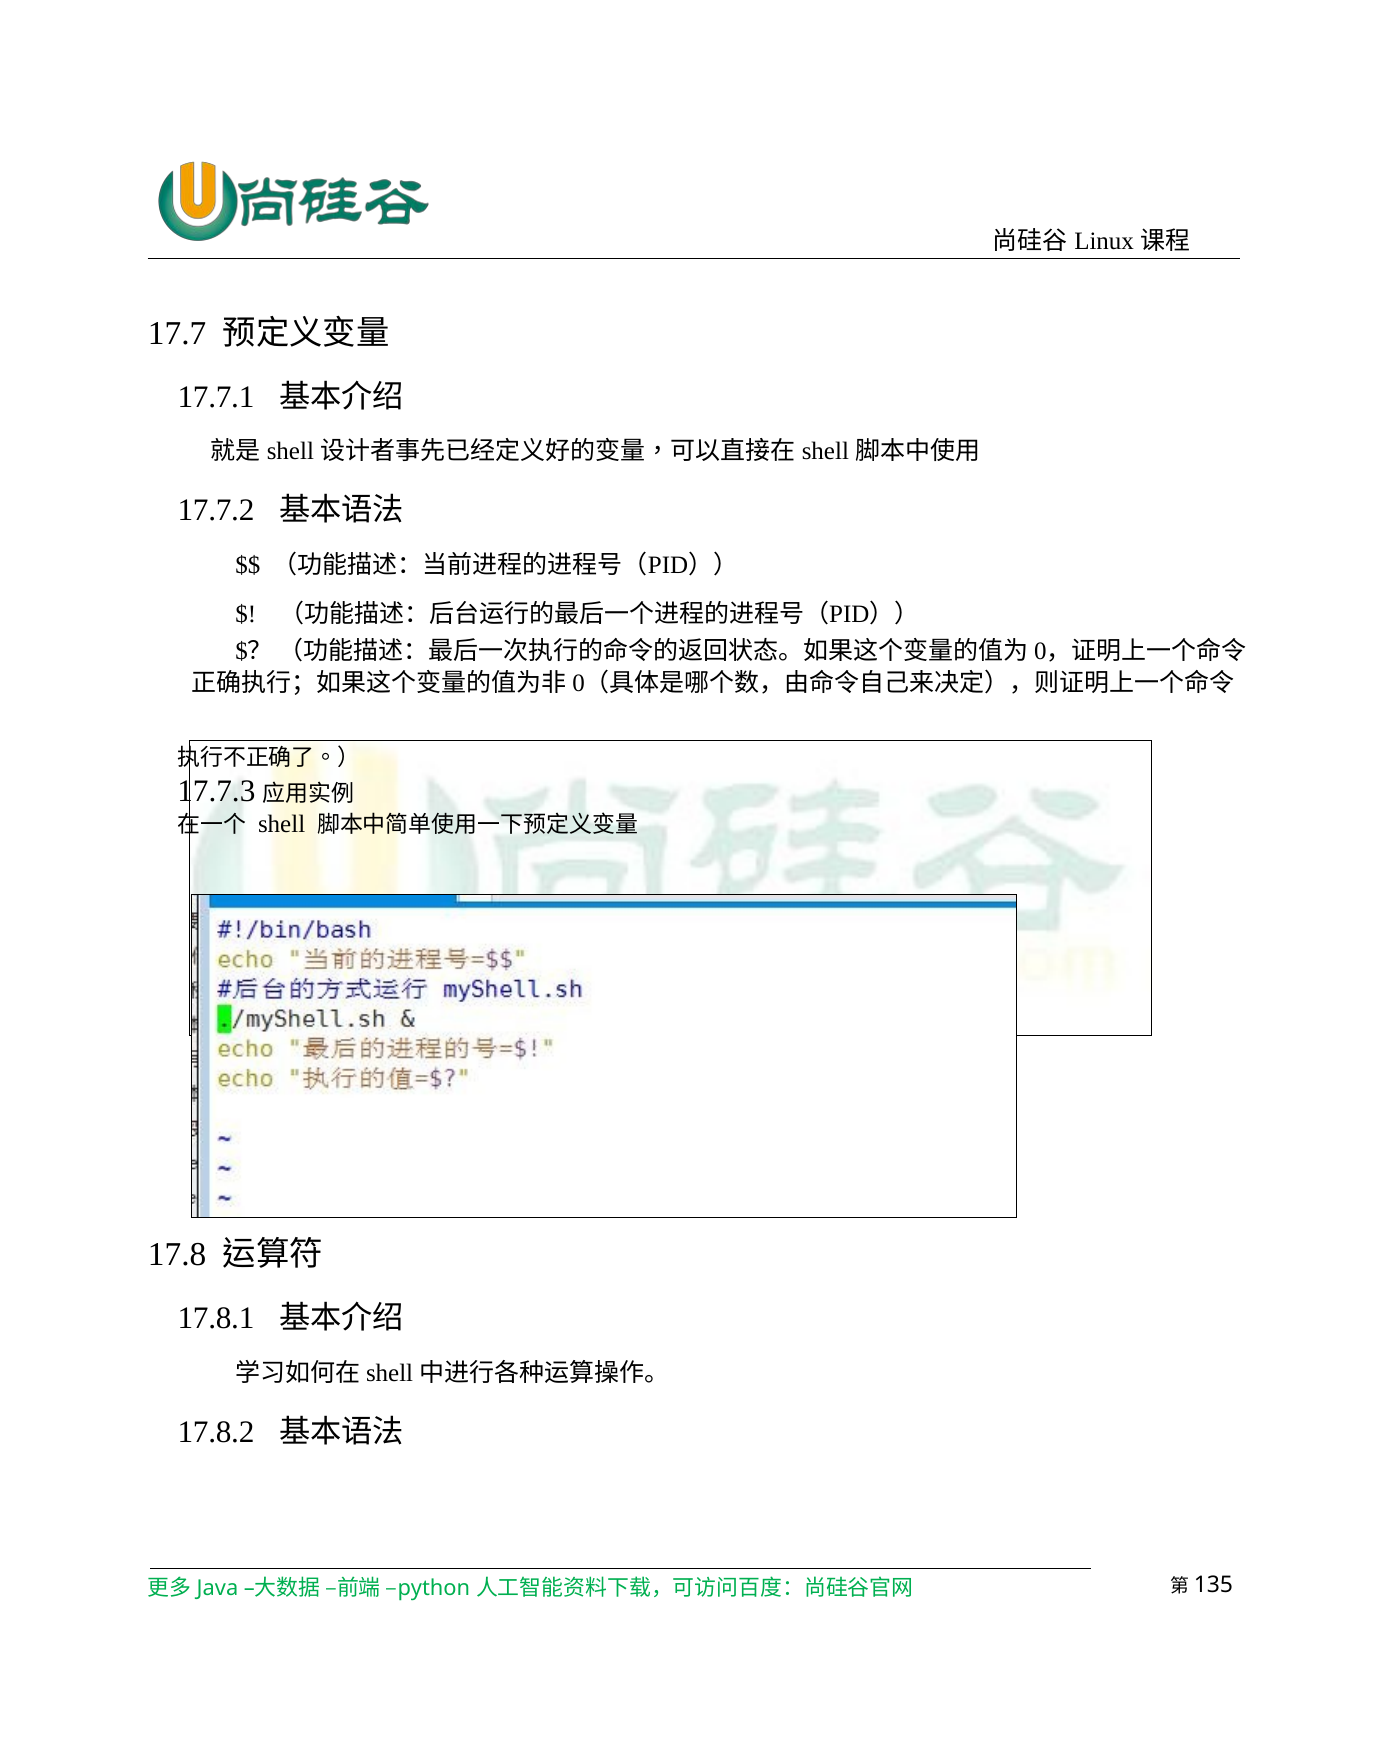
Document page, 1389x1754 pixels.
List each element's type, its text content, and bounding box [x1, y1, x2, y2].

text $! （功能描述：后台运行的最后一个进程的进程号（PID）） [235, 583, 1338, 632]
subtitle 基本语法 [177, 470, 1338, 533]
text $？ （功能描述：最后一次执行的命令的返回状态。如果这个变量的值为 0，证明上一个命令正确执行；如果这个变量的值为非 0（具体是哪个数，由命令自己来决定），则证明上一个命令 [191, 633, 1247, 699]
subtitle 基本介绍 [177, 1277, 1338, 1341]
text 就是 shell 设计者事先已经定义好的变量，可以直接在 shell 脚本中使用 [210, 420, 1338, 470]
picture [147, 153, 436, 249]
subtitle 预定义变量 [148, 297, 1338, 356]
subtitle 运算符 [148, 732, 1338, 1277]
subtitle 基本语法 [177, 1391, 1338, 1456]
text $$ （功能描述：当前进程的进程号（PID）） [235, 533, 1338, 583]
text 学习如何在 shell 中进行各种运算操作。 [235, 1341, 1338, 1391]
subtitle 基本介绍 [177, 356, 1338, 420]
